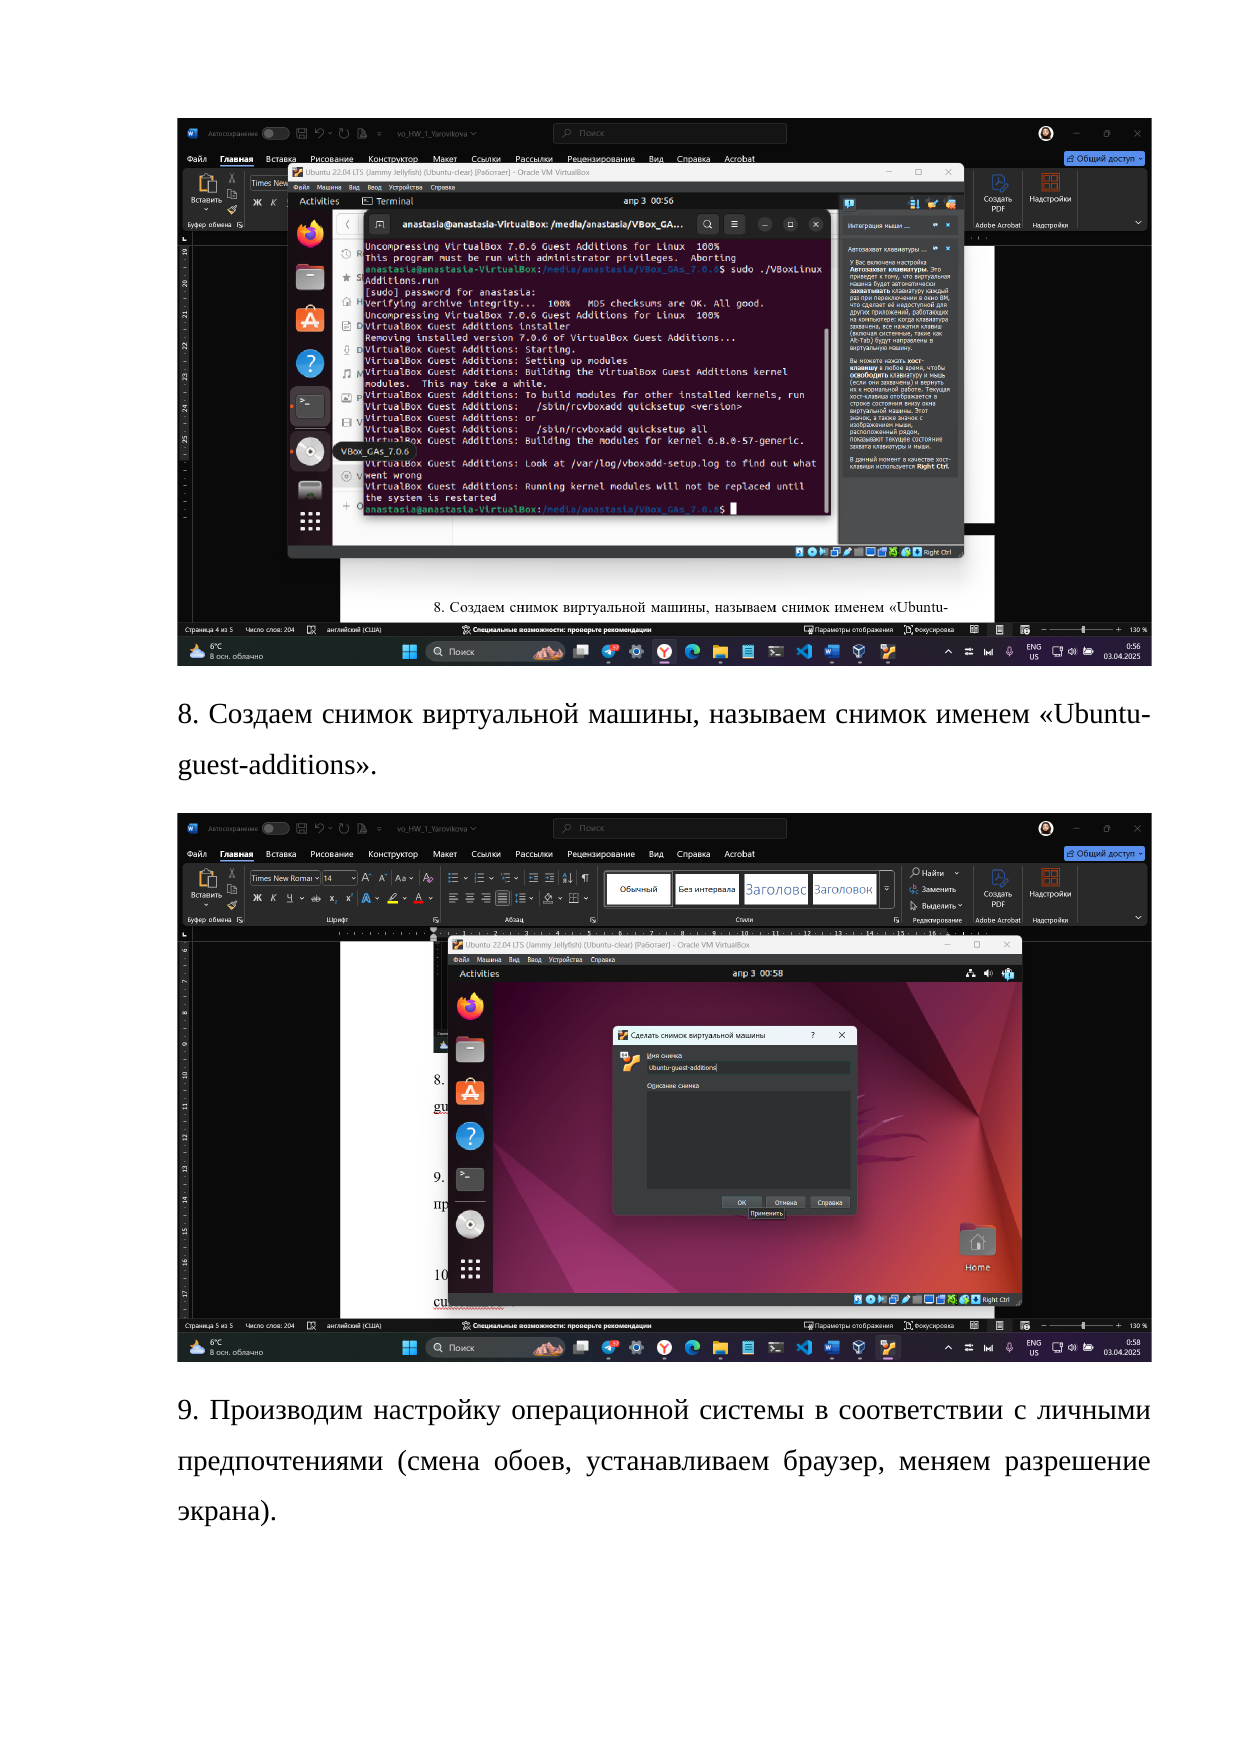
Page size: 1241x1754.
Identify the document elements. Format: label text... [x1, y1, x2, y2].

text 9. Производим настройку операционной системы в соответствии с личными предпочтениями (смена обоев, устанавливаем браузер, меняем разрешение экрана). [177, 1392, 1152, 1527]
picture [177, 813, 1152, 1362]
text 8. Создаем снимок виртуальной машины, называем снимок именем «Ubuntu-guest-additions». [177, 697, 1152, 781]
picture [177, 118, 1152, 666]
